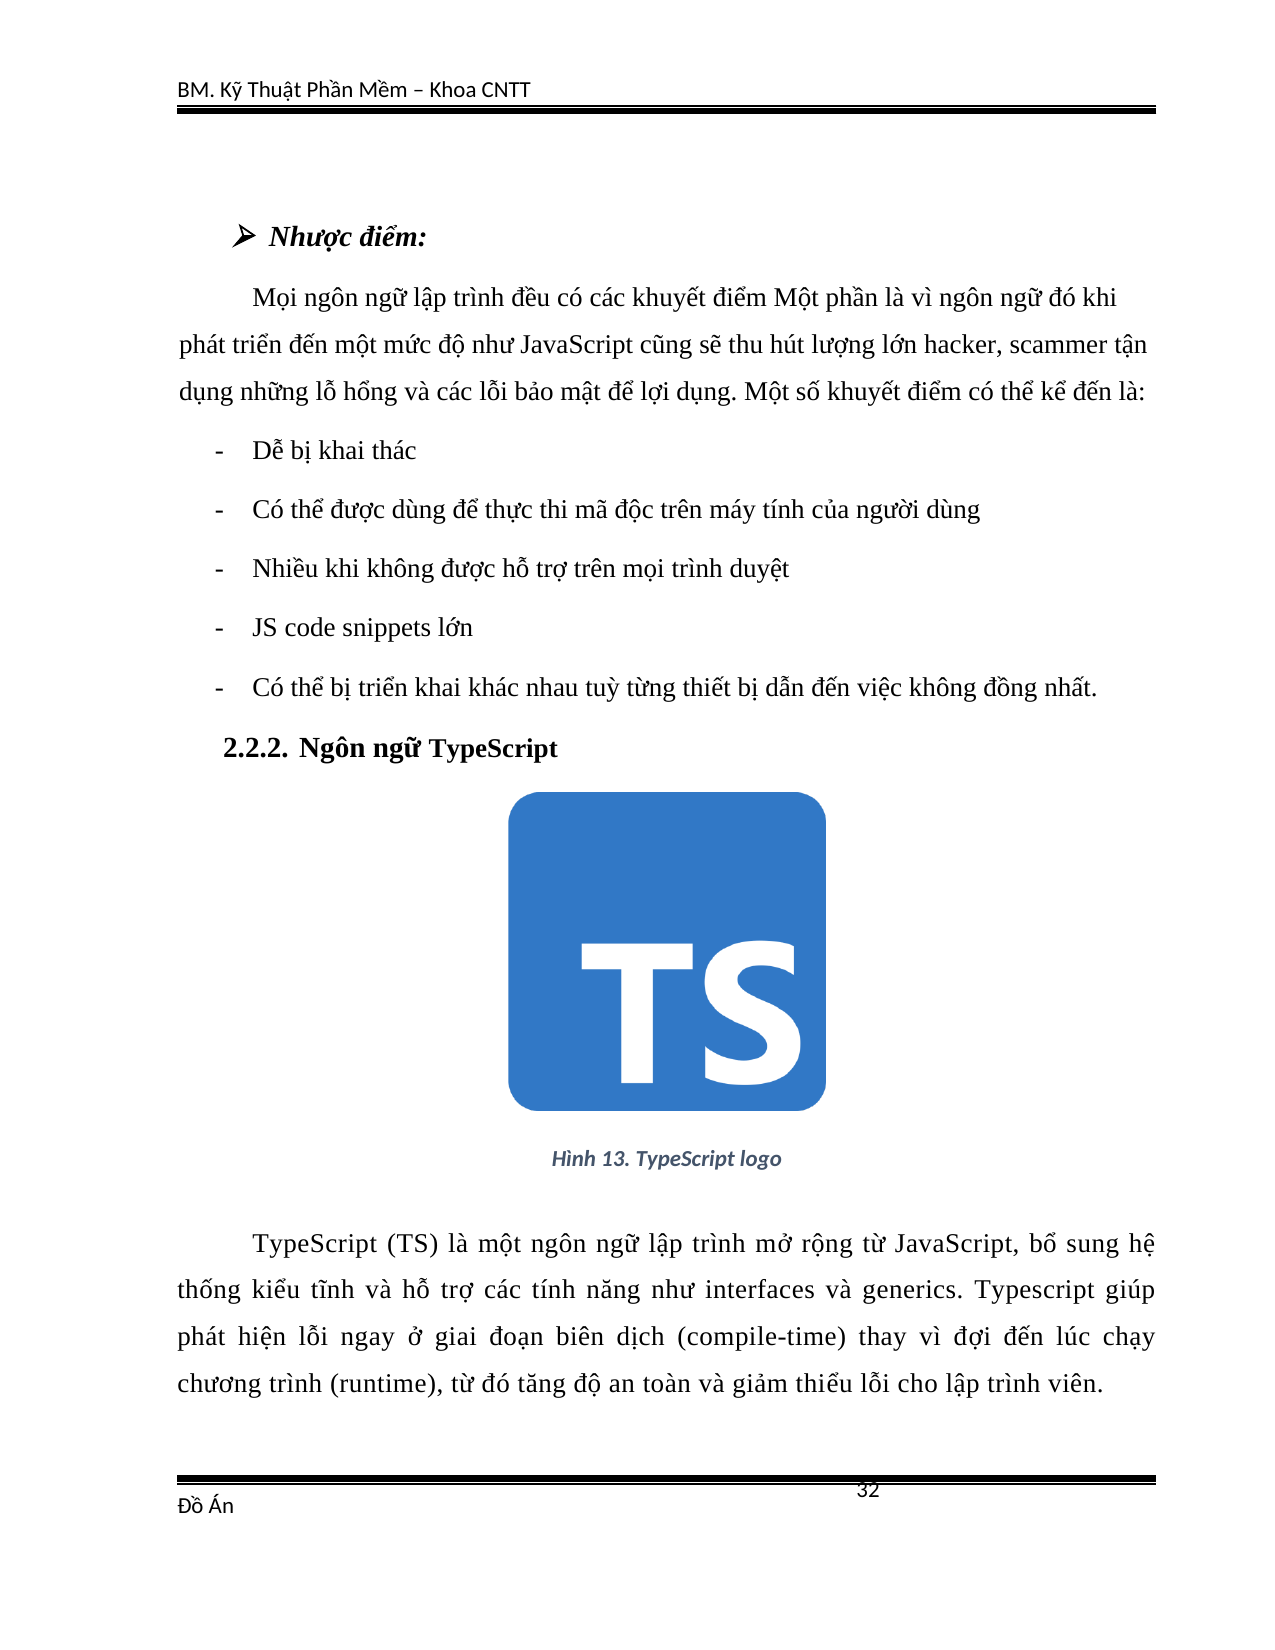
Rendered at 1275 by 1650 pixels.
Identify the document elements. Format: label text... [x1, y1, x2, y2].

text TypeScript (TS) là một ngôn ngữ lập trình mở rộng từ JavaScript, bổ sung hệ thống kiểu tĩnh và hỗ trợ các tính năng như interfaces và generics. Typescript giúp phát hiện lỗi ngay ở giai đoạn biên dịch (compile-time) thay vì đợi đến lúc chạy chương trình (runtime), từ đó tăng độ an toàn và giảm thiểu lỗi cho lập trình viên. [177, 1227, 1156, 1398]
text Mọi ngôn ngữ lập trình đều có các khuyết điểm Một phần là vì ngôn ngữ đó khi phát triển đến một mức độ như JavaScript cũng sẽ thu hút lượng lớn hacker, scammer tận dụng những lỗ hổng và các lỗi bảo mật để lợi dụng. Một số khuyết điểm có thể kể đến là: [177, 282, 1156, 406]
subtitle Ngôn ngữ TypeScript [223, 730, 1156, 763]
picture [508, 792, 826, 1111]
list Có thể bị triển khai khác nhau tuỳ từng thiết bị dẫn đến việc không đồng nhất. [214, 671, 1156, 702]
list JS code snippets lớn [214, 612, 1156, 643]
list Có thể được dùng để thực thi mã độc trên máy tính của người dùng [214, 493, 1156, 524]
list Dễ bị khai thác [214, 434, 1156, 465]
list Nhiều khi không được hỗ trợ trên mọi trình duyệt [214, 552, 1156, 583]
list Nhược điểm: [231, 219, 1156, 252]
text Hình 13. TypeScript logo [177, 1144, 1156, 1172]
